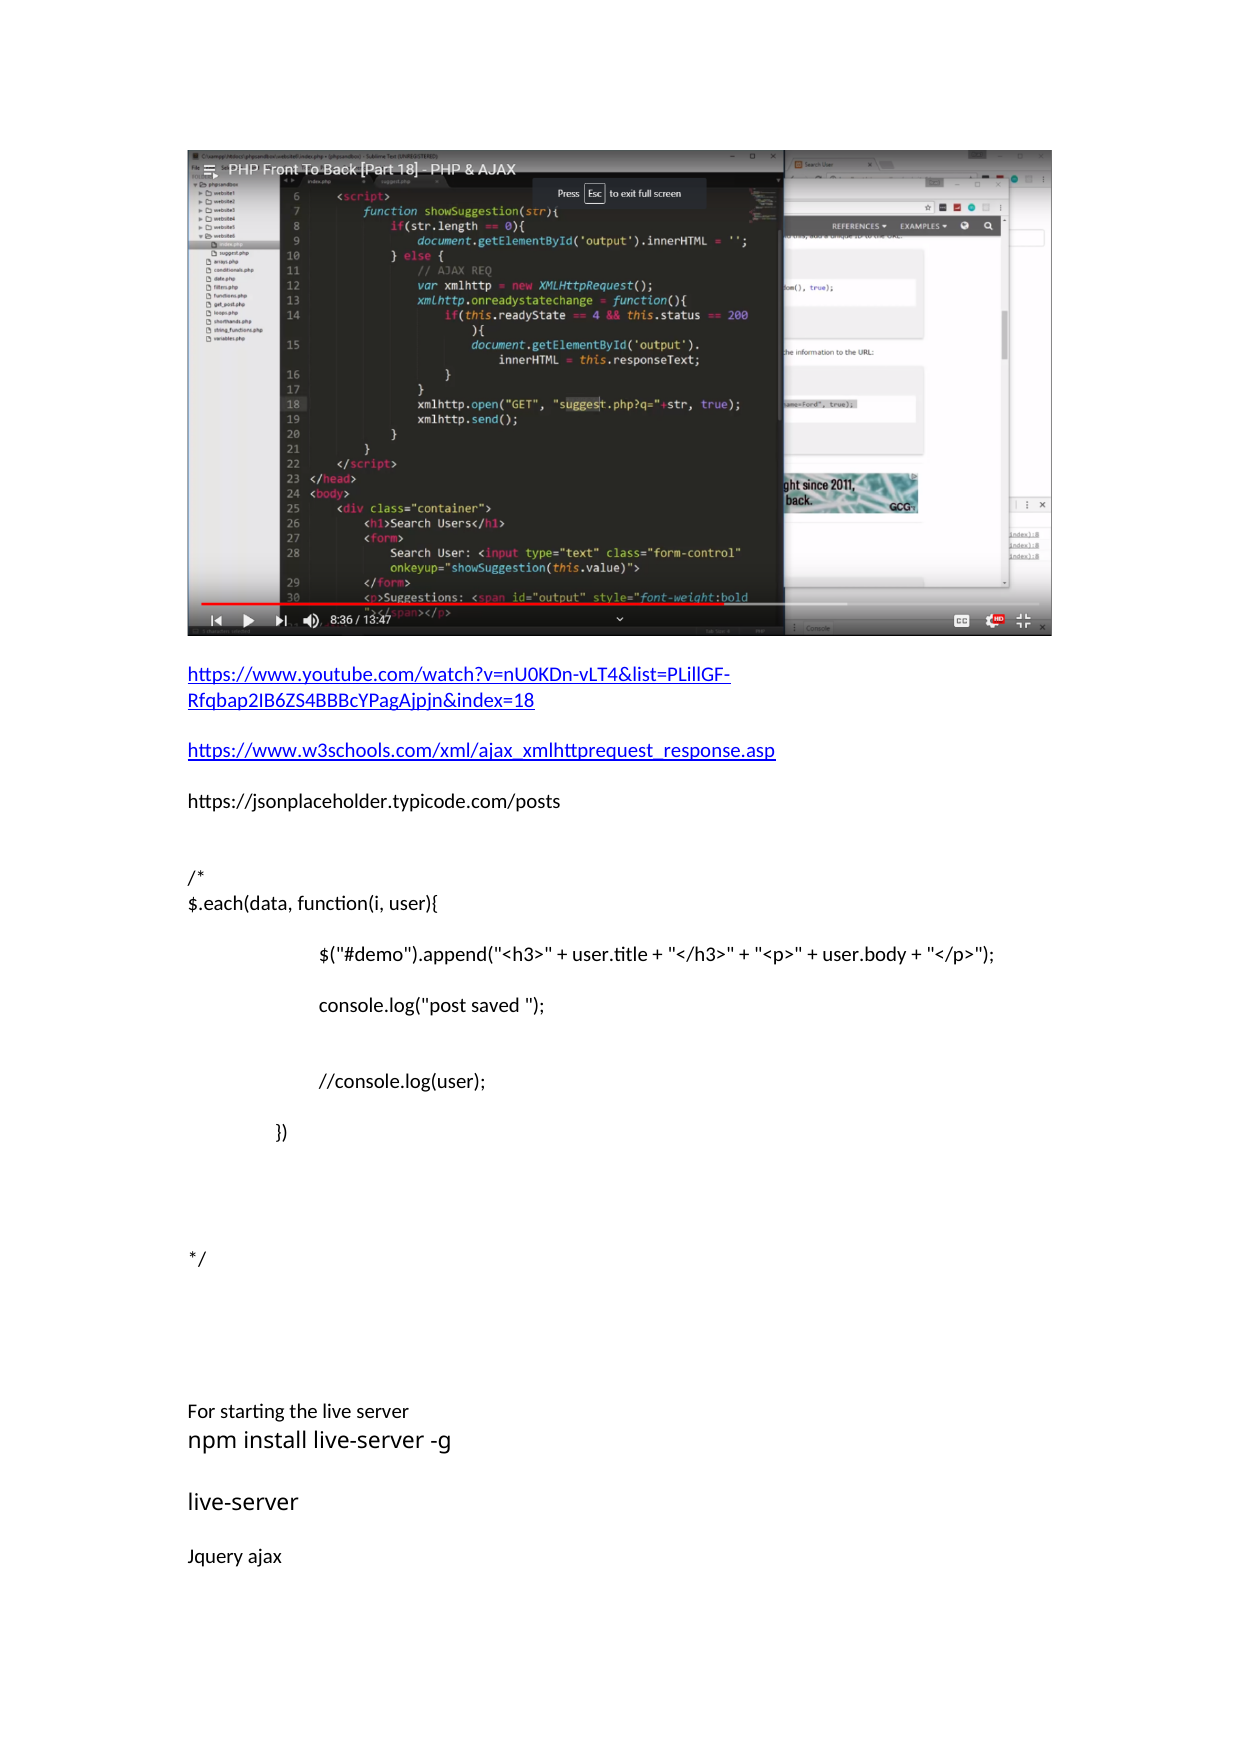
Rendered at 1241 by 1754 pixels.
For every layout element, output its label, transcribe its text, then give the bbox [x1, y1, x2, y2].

text $.each(data, function(i, user){ [187, 890, 1053, 916]
text Jquery ajax [187, 1543, 1053, 1568]
text //console.log(user); [187, 1068, 1053, 1093]
text For starting the live server [187, 1398, 1053, 1424]
text /* [187, 865, 1053, 890]
text $("#demo").append("<h3>" + user.title + "</h3>" + "<p>" + user.body + "</p>"); [187, 941, 1053, 966]
picture [187, 150, 1052, 636]
text */ [187, 1246, 1053, 1271]
text console.log("post saved "); [187, 992, 1053, 1017]
text https://jsonplaceholder.typicode.com/posts [187, 788, 1053, 814]
text https://www.w3schools.com/xml/ajax_xmlhttprequest_response.asp [187, 738, 1053, 763]
text live-server [187, 1486, 1053, 1518]
text https://www.youtube.com/watch?v=nU0KDn-vLT4&list=PLillGF-Rfqbap2IB6ZS4BBBcYPagAjpjn&index=18 [187, 661, 1053, 712]
text npm install live-server -g [187, 1424, 1053, 1455]
text }) [187, 1119, 1053, 1144]
